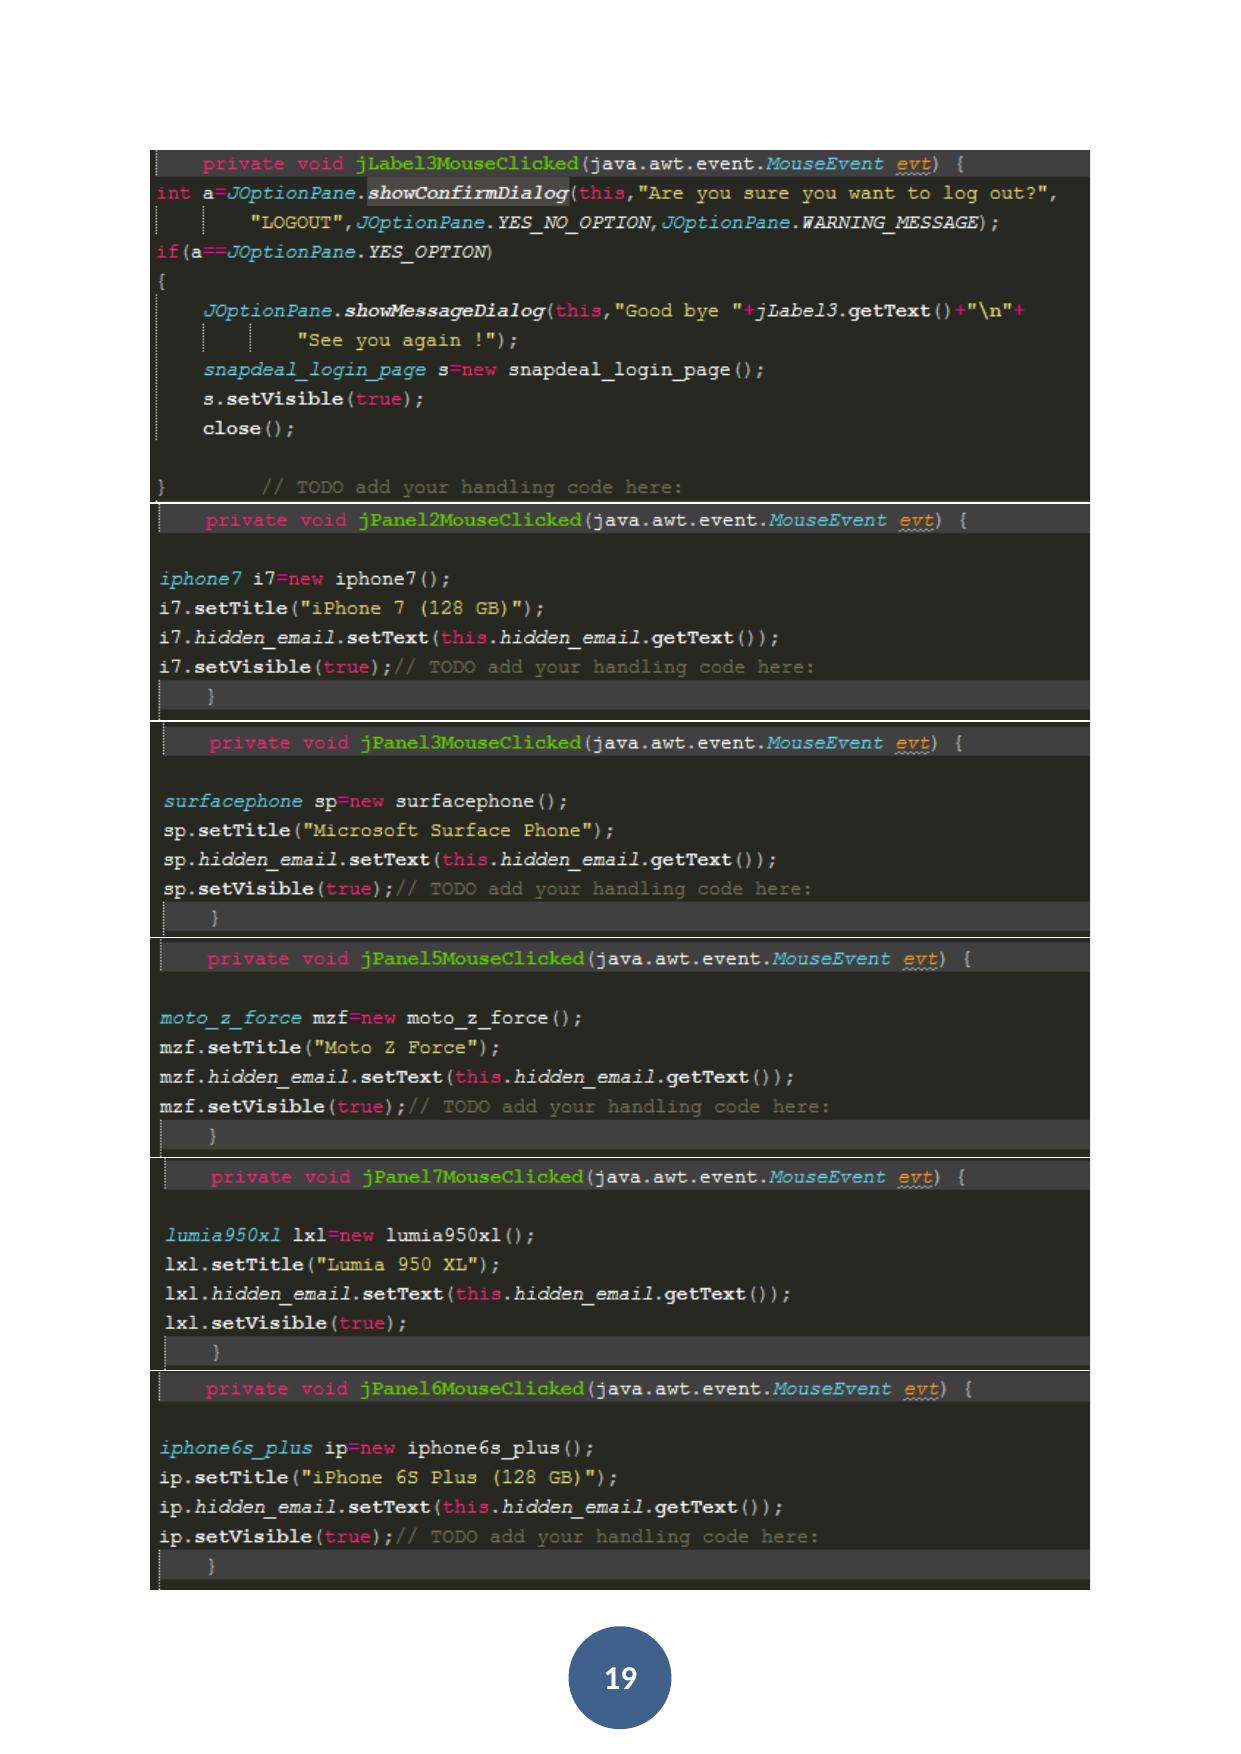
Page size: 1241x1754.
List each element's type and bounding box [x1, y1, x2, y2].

picture [150, 938, 1091, 1157]
picture [150, 1371, 1091, 1590]
picture [150, 722, 1091, 937]
picture [150, 150, 1091, 502]
picture [150, 504, 1091, 720]
picture [150, 1158, 1091, 1370]
